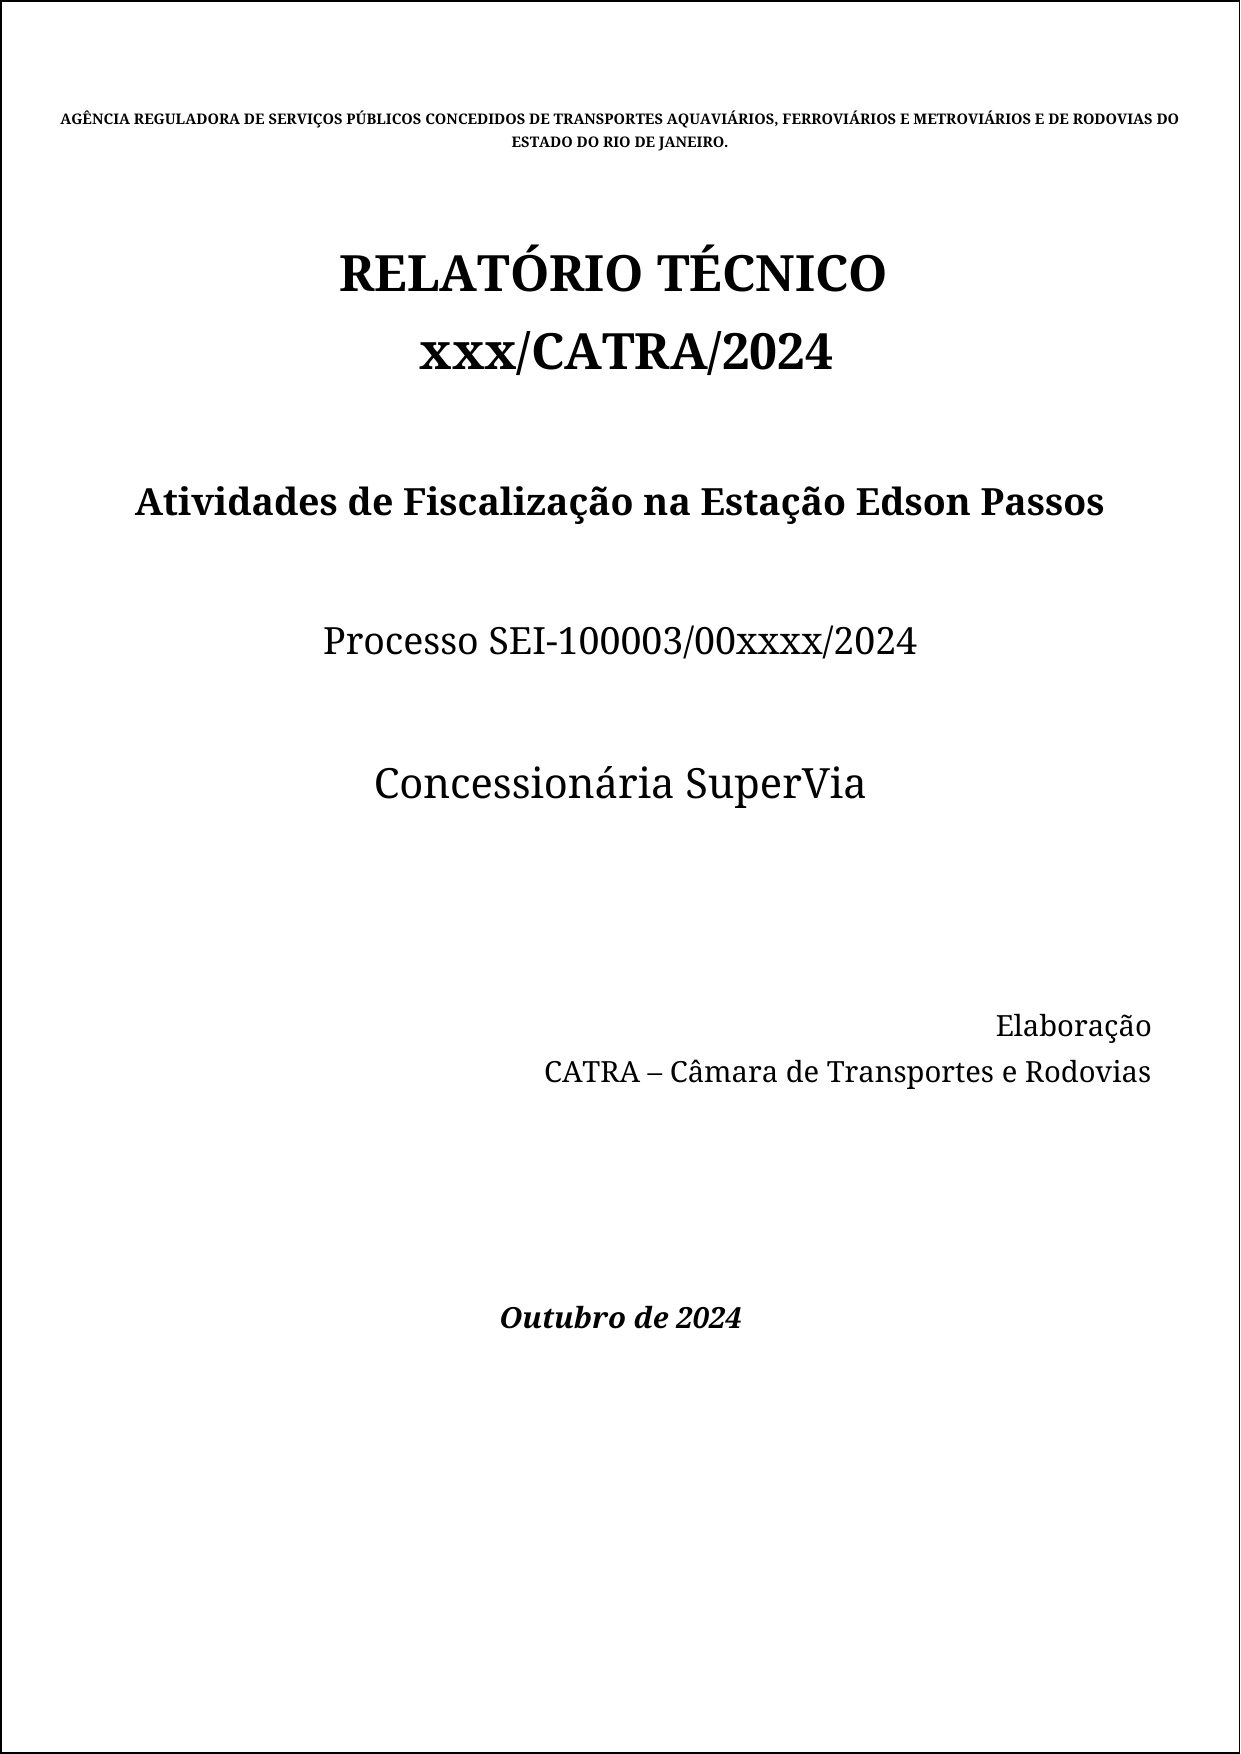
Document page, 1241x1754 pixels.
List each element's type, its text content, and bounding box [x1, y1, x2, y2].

text Elaboração CATRA – Câmara de Transportes e Rodovias [88, 960, 1152, 1091]
text Atividades de Fiscalização na Estação Edson Passos [88, 475, 1152, 526]
text RELATÓRIO TÉCNICO xxx/CATRA/2024 [88, 237, 1152, 384]
text Concessionária SuperVia [88, 754, 1152, 811]
text Processo SEI-100003/00xxxx/2024 [88, 614, 1152, 666]
text Outubro de 2024 [88, 1298, 1152, 1337]
